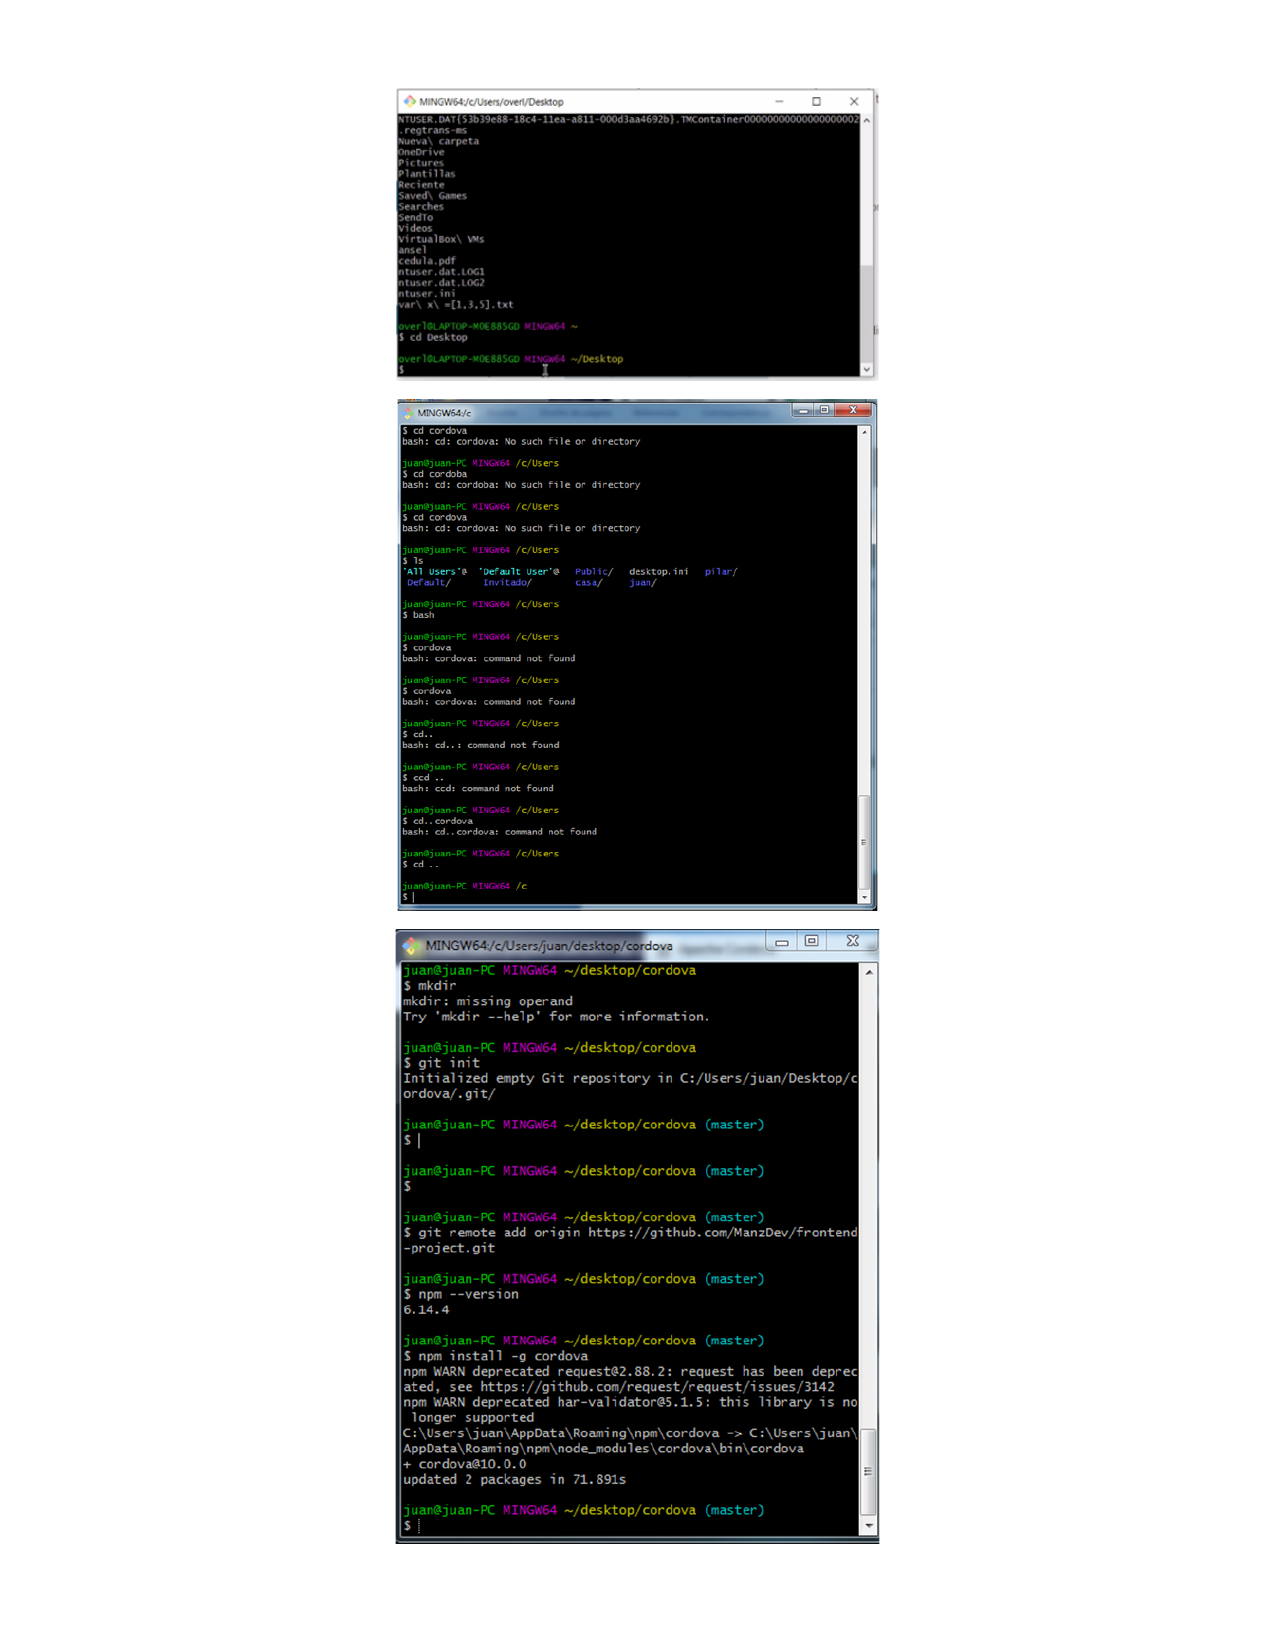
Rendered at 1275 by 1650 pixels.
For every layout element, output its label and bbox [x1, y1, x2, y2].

picture [395, 929, 880, 1544]
picture [396, 88, 879, 381]
picture [397, 399, 878, 911]
